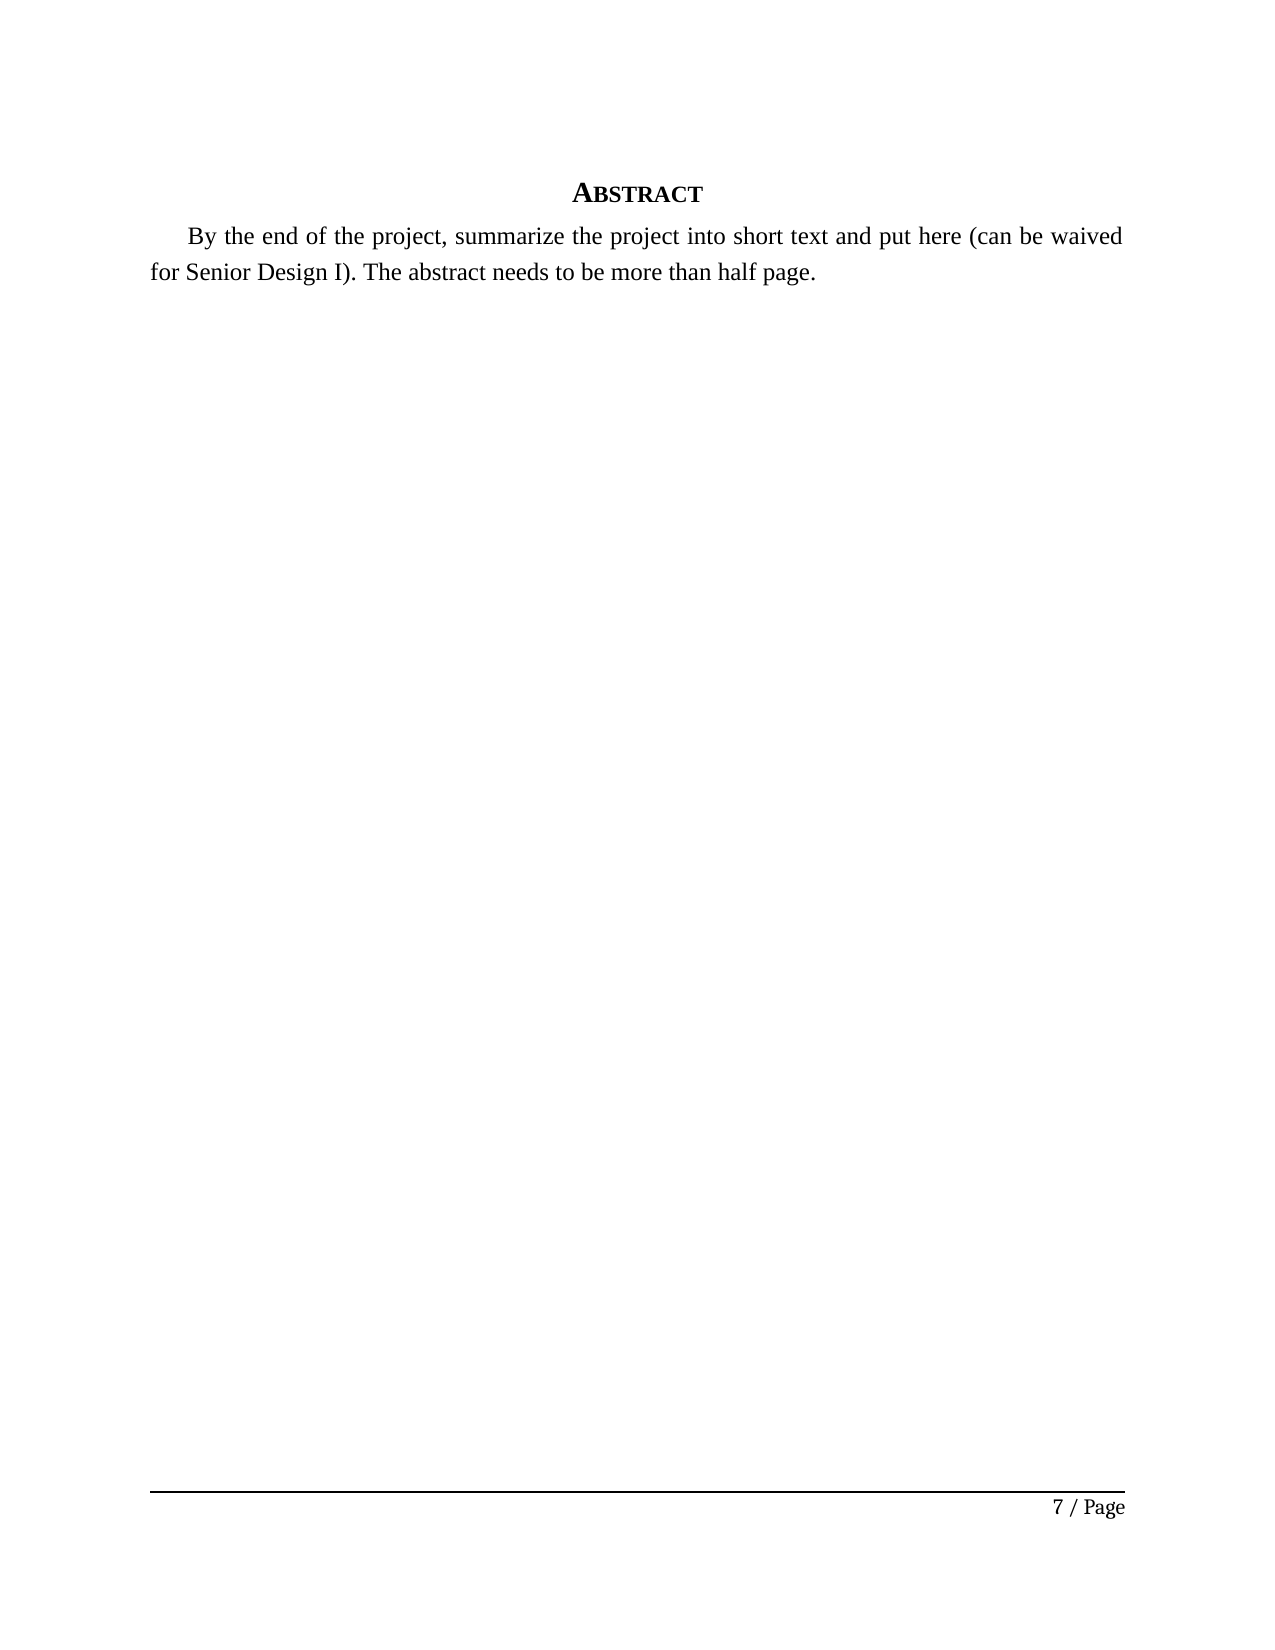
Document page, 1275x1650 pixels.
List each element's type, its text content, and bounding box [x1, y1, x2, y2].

text By the end of the project, summarize the project into short text and put here (can be waived for Senior Design I). The abstract needs to be more than half page. [150, 221, 1125, 286]
text Abstract [150, 175, 1125, 208]
